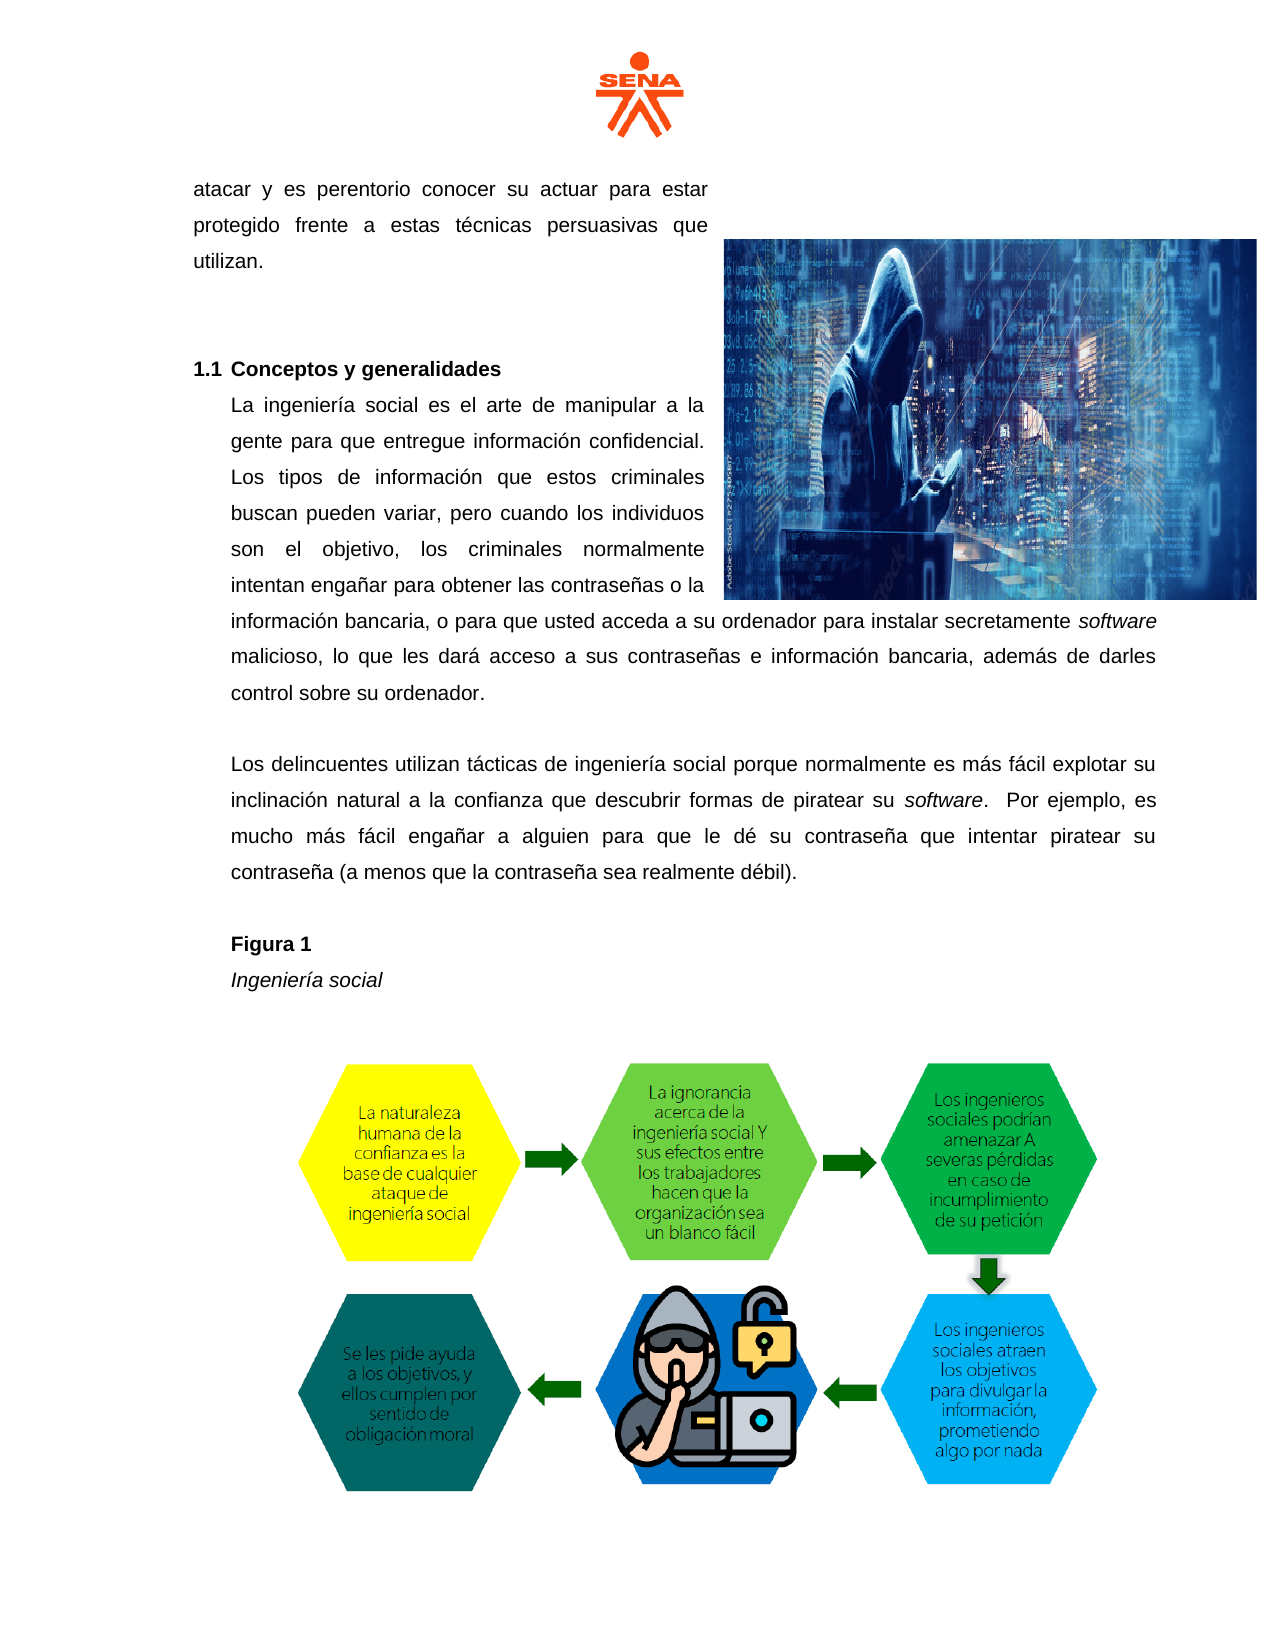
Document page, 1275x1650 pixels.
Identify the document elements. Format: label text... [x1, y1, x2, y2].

picture [274, 1039, 1114, 1500]
list Conceptos y generalidades [193, 357, 723, 381]
picture [585, 48, 690, 142]
picture [723, 239, 1257, 600]
text Figura 1 [231, 932, 1157, 956]
text La ingeniería social es el arte de manipular a la gente para que entregue información confidencial. Los tipos de información que estos criminales buscan pueden variar, pero cuando los individuos son el objetivo, los criminales normalmente intentan engañar para obtener las contraseñas o la información bancaria, o para que usted acceda a su ordenador para instalar secretamente software malicioso, lo que les dará acceso a sus contraseñas e información bancaria, además de darles control sobre su ordenador. [231, 393, 1157, 704]
text Ingeniería social [231, 968, 1157, 992]
text Los delincuentes utilizan tácticas de ingeniería social porque normalmente es más fácil explotar su inclinación natural a la confianza que descubrir formas de piratear su software. Por ejemplo, es mucho más fácil engañar a alguien para que le dé su contraseña que intentar piratear su contraseña (a menos que la contraseña sea realmente débil). [231, 752, 1157, 884]
